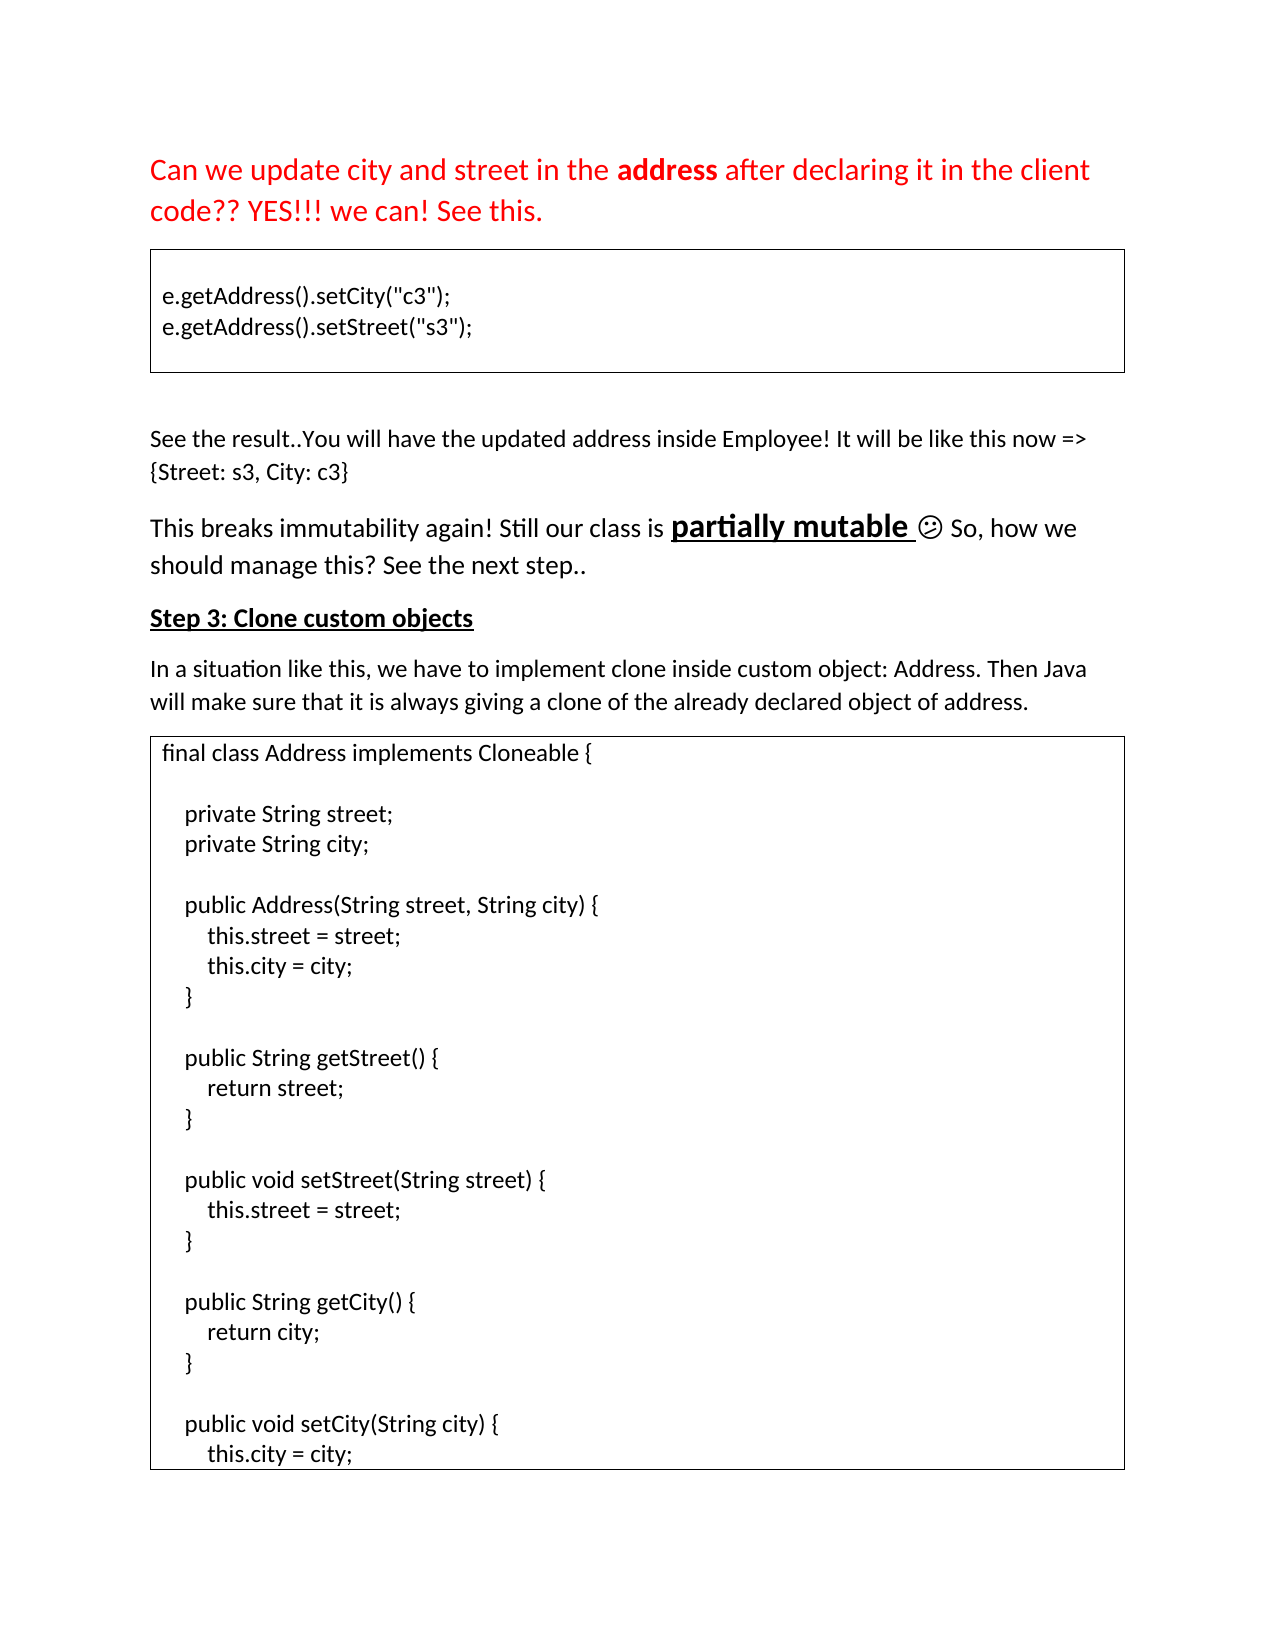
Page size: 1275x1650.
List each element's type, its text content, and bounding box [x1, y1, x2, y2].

text This breaks immutability again! Still our class is partially mutable 😕 So, how we should manage this? See the next step.. [150, 505, 1125, 582]
text Can we update city and street in the address after declaring it in the client code?? YES!!! we can! See this. [150, 150, 1125, 229]
text In a situation like this, we have to implement clone inside custom object: Address. Then Java will make sure that it is always giving a clone of the already declared object of address. [150, 653, 1125, 717]
table_header e.getAddress().setCity("c3"); e.getAddress().setStreet("s3"); [151, 250, 1124, 372]
text See the result..You will have the updated address inside Employee! It will be like this now => {Street: s3, City: c3} [150, 423, 1125, 486]
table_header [151, 737, 1124, 1469]
text Step 3: Clone custom objects [150, 601, 1125, 634]
